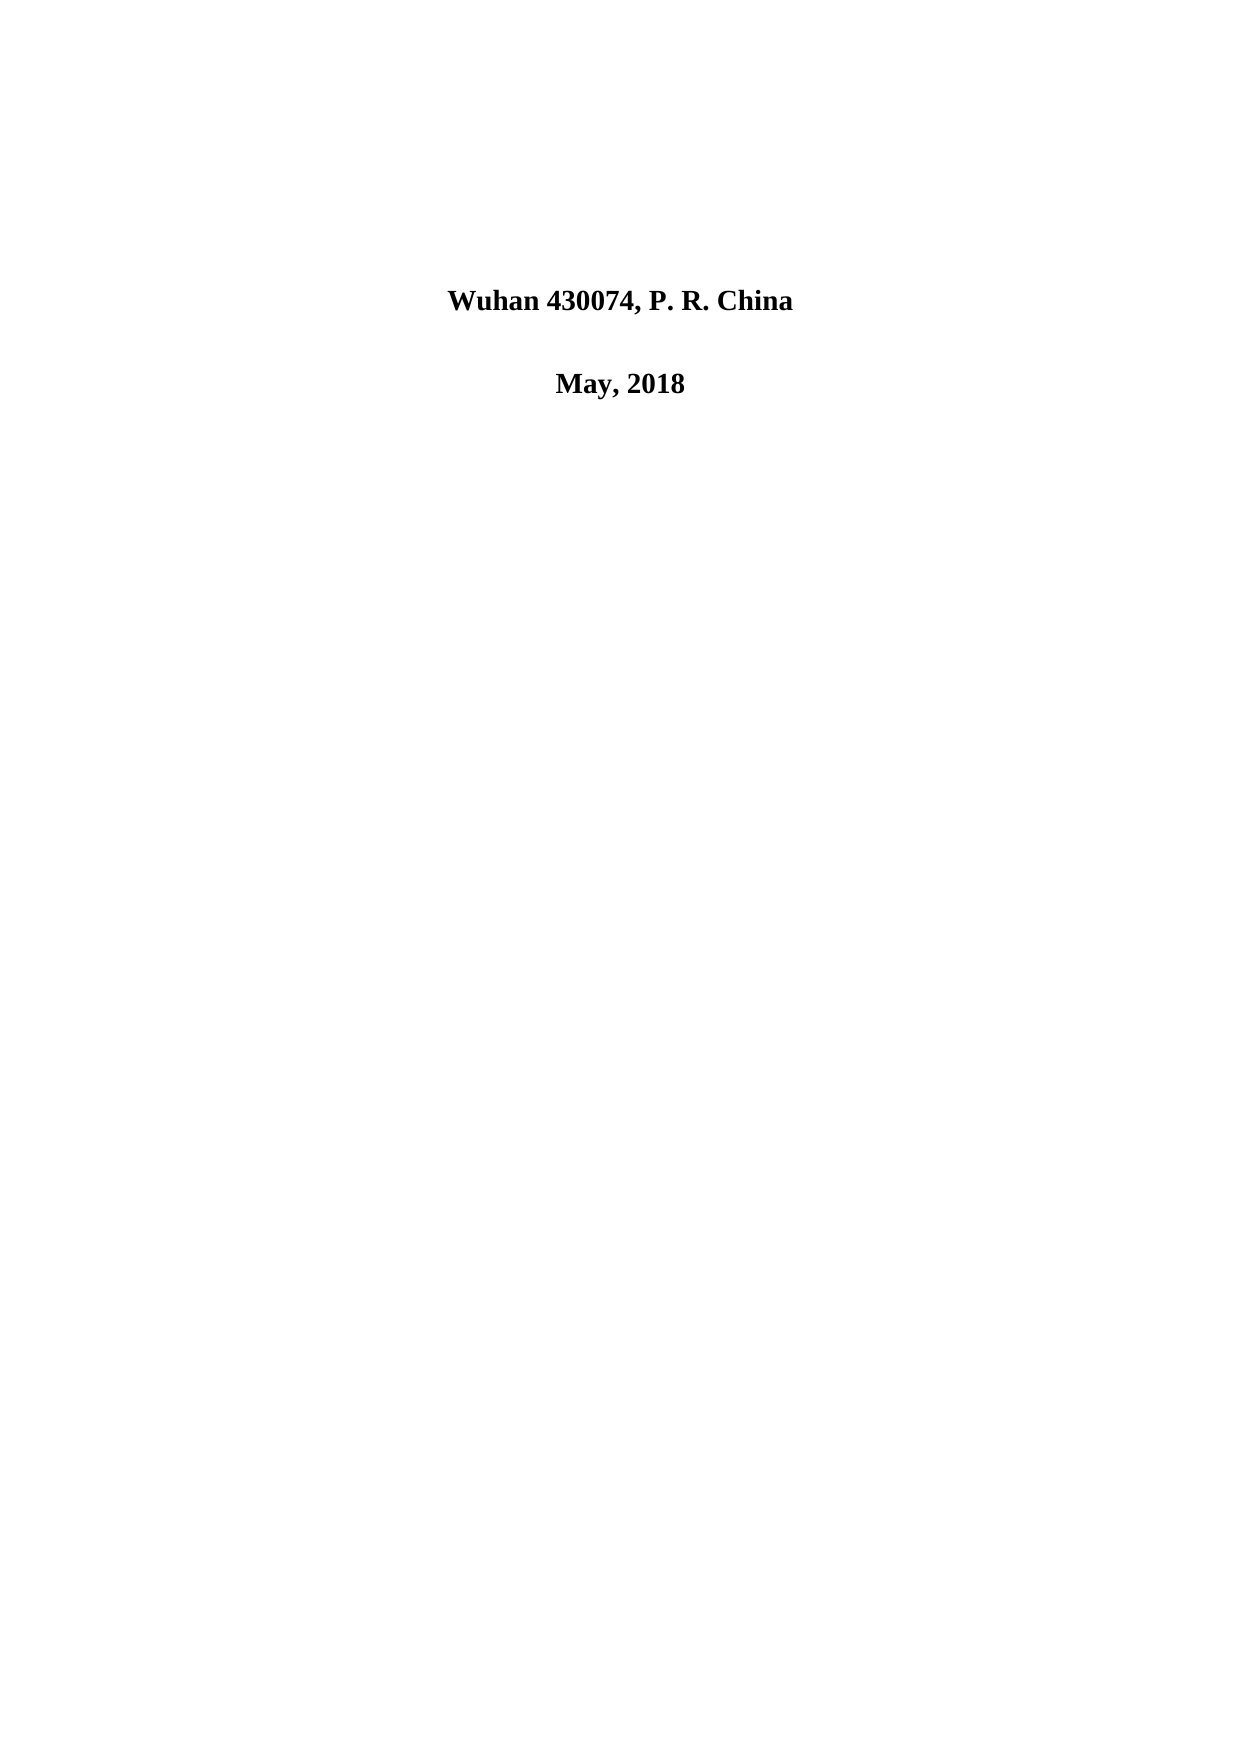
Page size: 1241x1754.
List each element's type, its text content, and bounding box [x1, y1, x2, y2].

text Wuhan 430074, P. R. China [165, 267, 1075, 333]
text May, 2018 [165, 349, 1075, 416]
